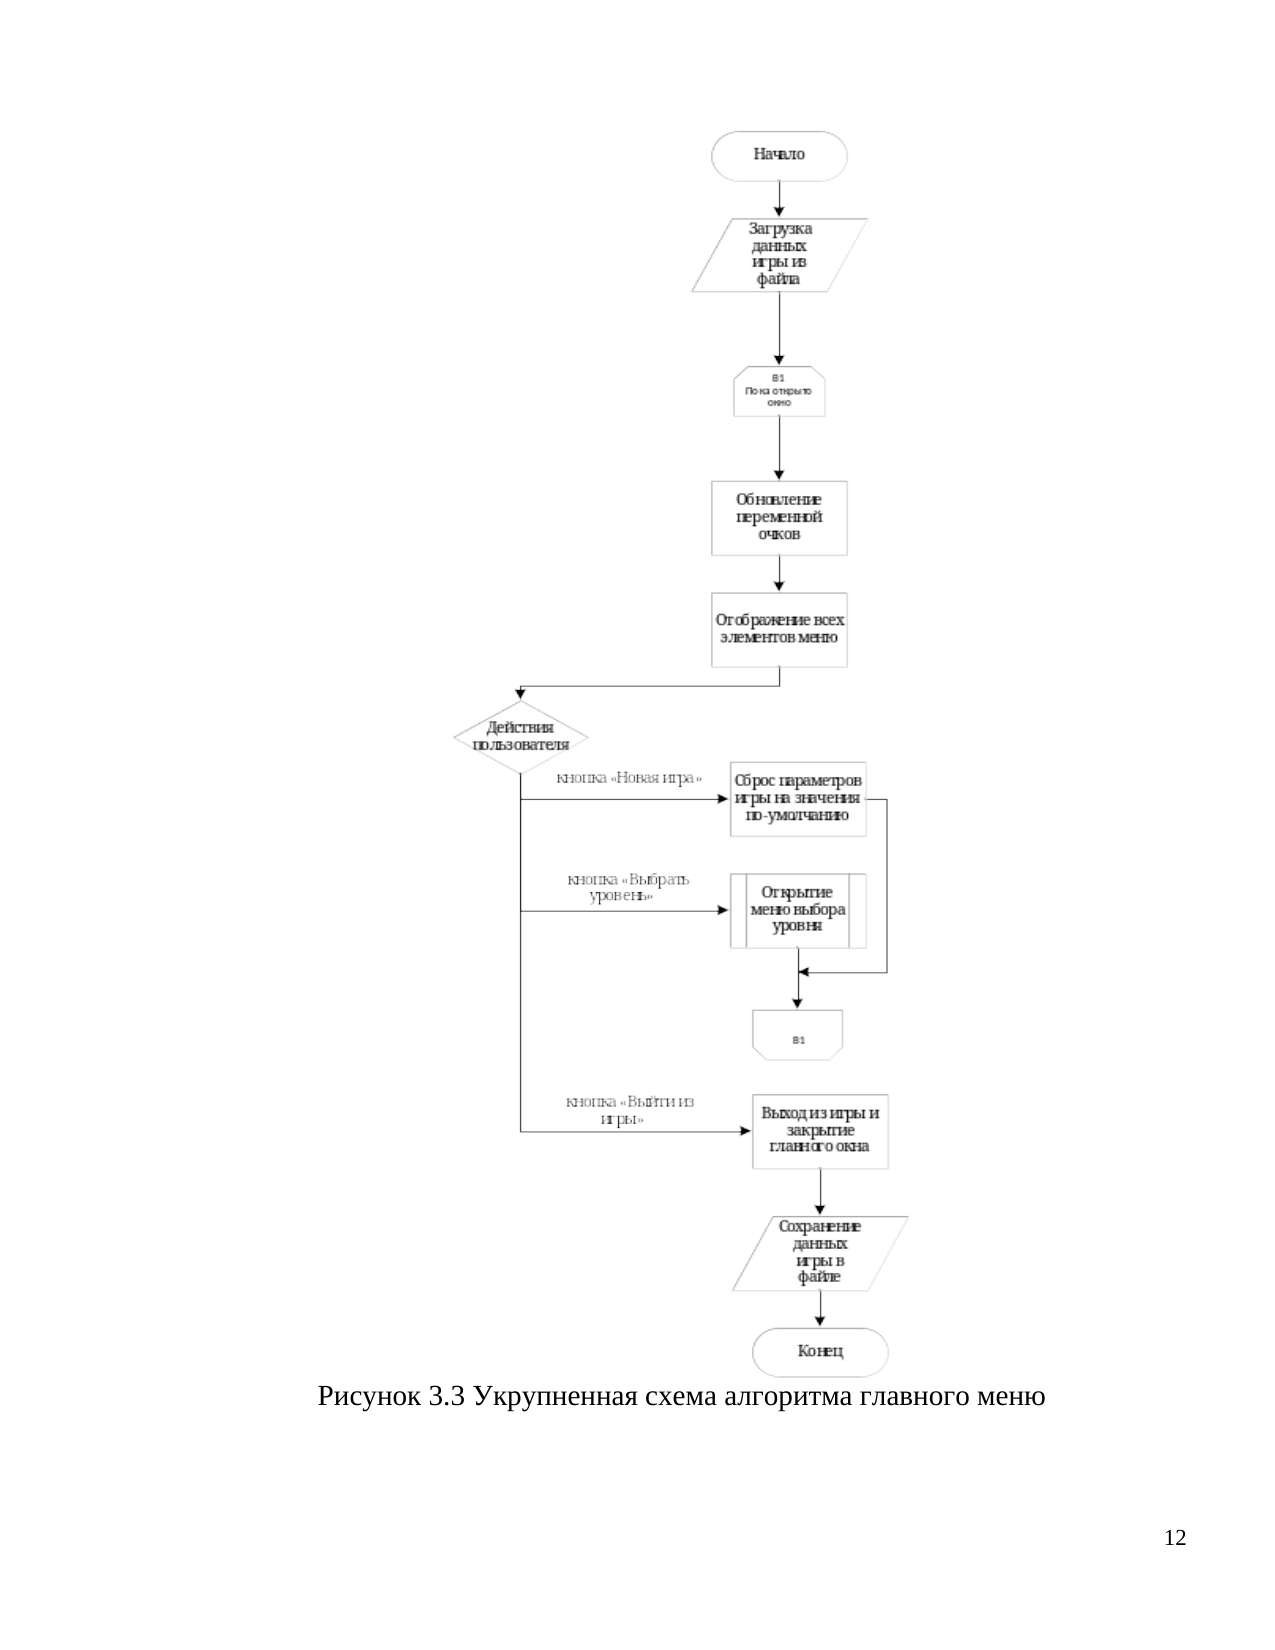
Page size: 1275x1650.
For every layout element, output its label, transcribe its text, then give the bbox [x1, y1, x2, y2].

text Рисунок 3.3 Укрупненная схема алгоритма главного меню [177, 1378, 1186, 1411]
